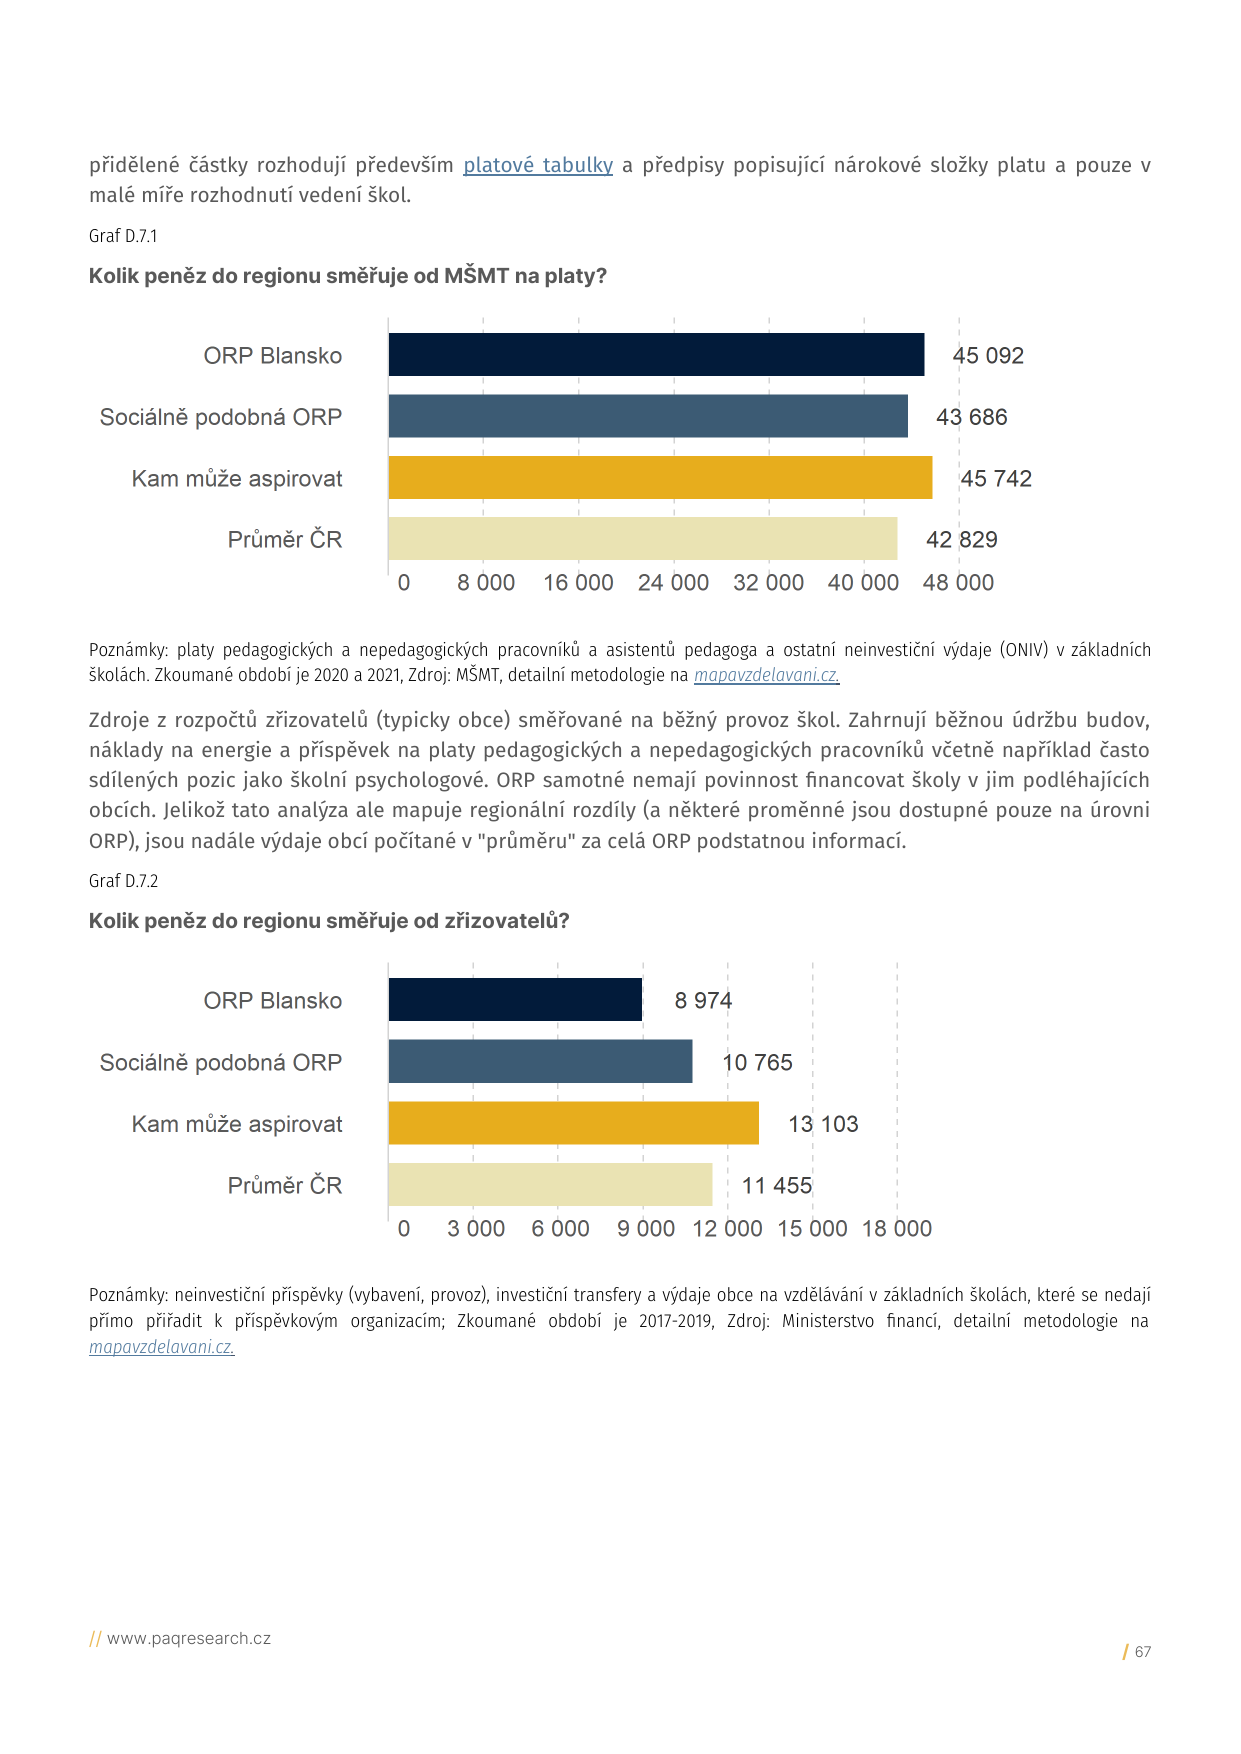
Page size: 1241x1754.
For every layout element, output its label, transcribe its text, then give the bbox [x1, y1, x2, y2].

text Kolik peněz do regionu směřuje od MŠMT na platy? [89, 263, 1152, 288]
text Poznámky: neinvestiční příspěvky (vybavení, provoz), investiční transfery a výdaje obce na vzdělávání v základních školách, které se nedají přímo přiřadit k příspěvkovým organizacím; Zkoumané období je 2017-2019, Zdroj: Ministerstvo financí, detailní metodologie na mapavzdelavani.cz. [89, 1284, 1152, 1358]
picture [88, 290, 1139, 622]
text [89, 148, 1152, 208]
picture [88, 935, 1139, 1268]
text Kolik peněz do regionu směřuje od zřizovatelů? [89, 909, 1152, 934]
text Zdroje z rozpočtů zřizovatelů (typicky obce) směřované na běžný provoz škol. Zahrnují běžnou údržbu budov, náklady na energie a příspěvek na platy pedagogických a nepedagogických pracovníků včetně například často sdílených pozic jako školní psychologové. ORP samotné nemají povinnost financovat školy v jim podléhajících obcích. Jelikož tato analýza ale mapuje regionální rozdíly (a některé proměnné jsou dostupné pouze na úrovni ORP), jsou nadále výdaje obcí počítané v "průměru" za celá ORP podstatnou informací. [89, 703, 1152, 854]
text Poznámky: platy pedagogických a nepedagogických pracovníků a asistentů pedagoga a ostatní neinvestiční výdaje (ONIV) v základních školách. Zkoumané období je 2020 a 2021, Zdroj: MŠMT, detailní metodologie na mapavzdelavani.cz. [89, 638, 1152, 687]
text Graf D.7.1 [89, 225, 1152, 247]
text Graf D.7.2 [89, 870, 1152, 893]
